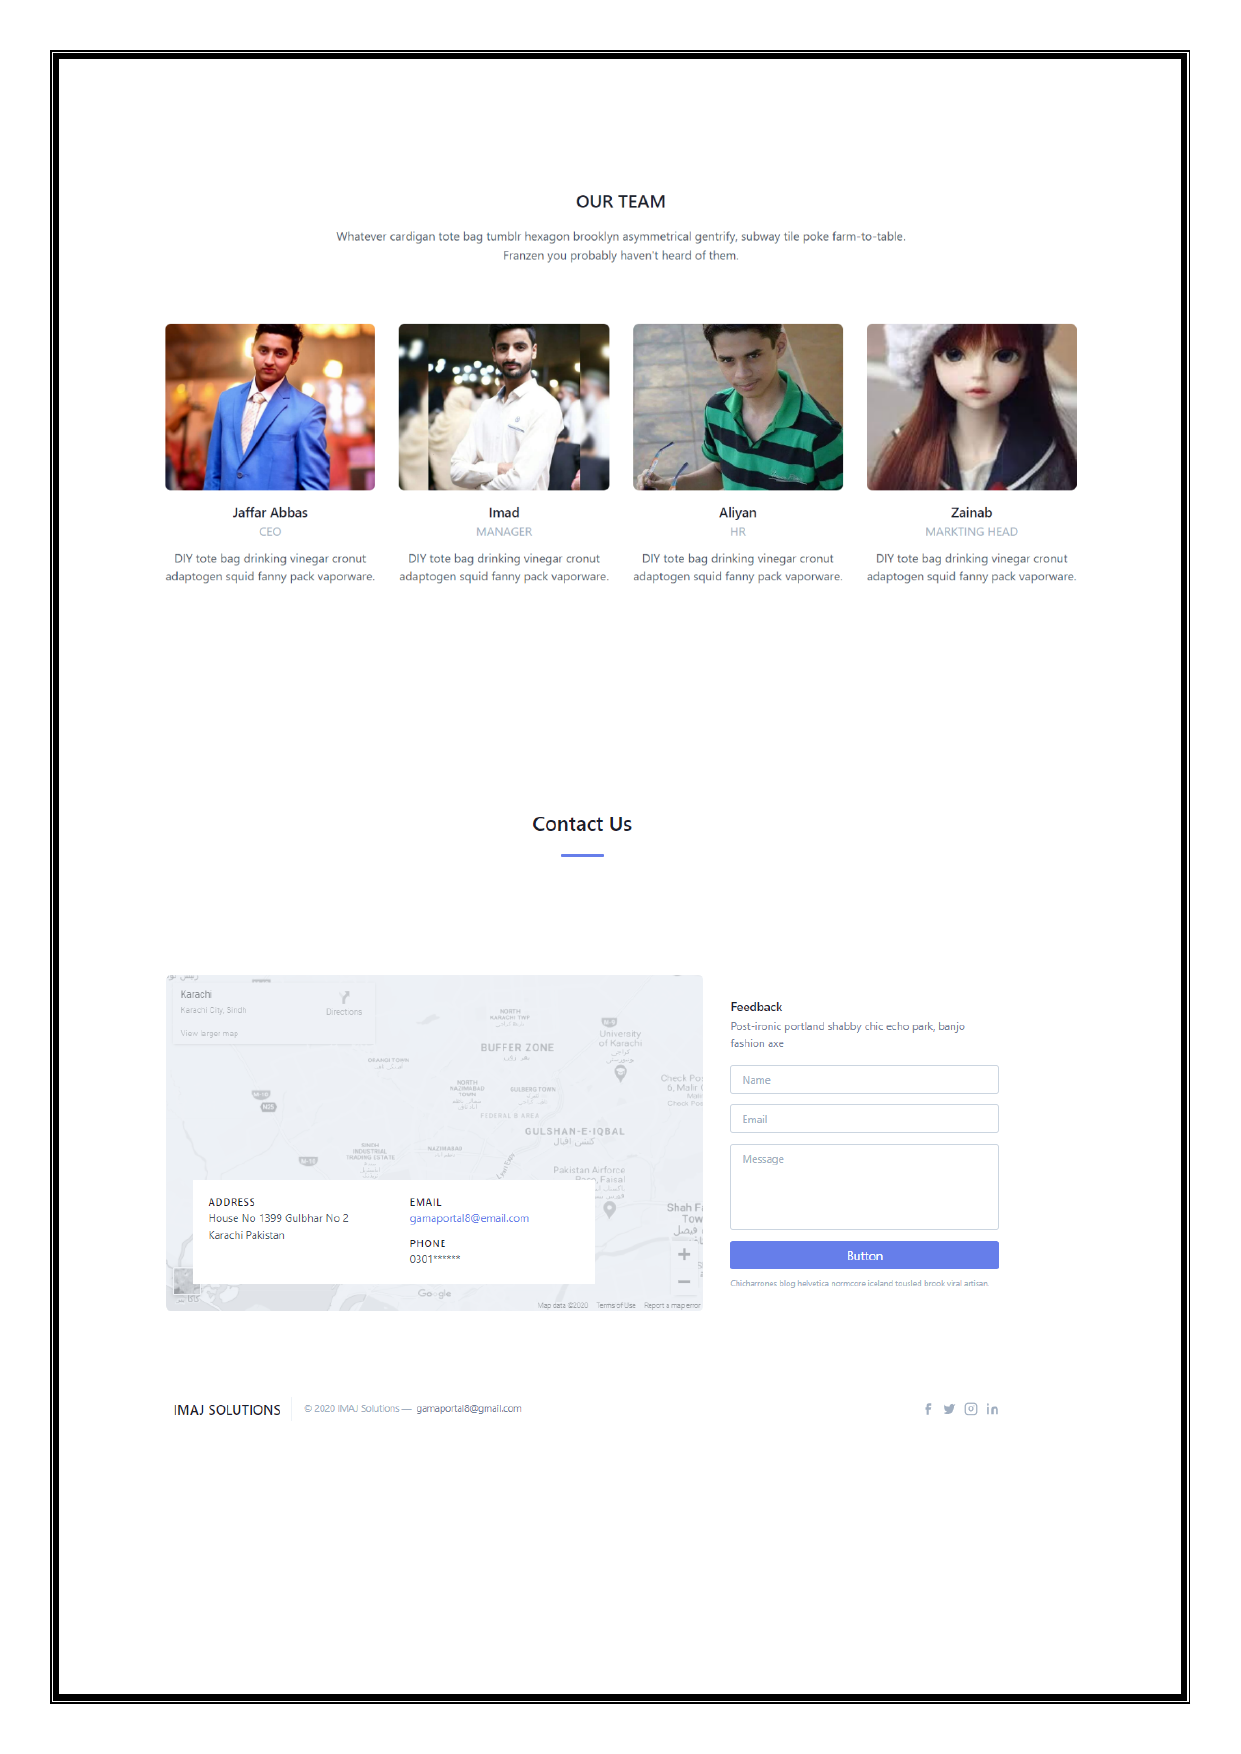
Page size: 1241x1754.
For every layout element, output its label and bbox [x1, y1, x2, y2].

picture [150, 150, 1089, 614]
picture [150, 748, 1088, 1429]
